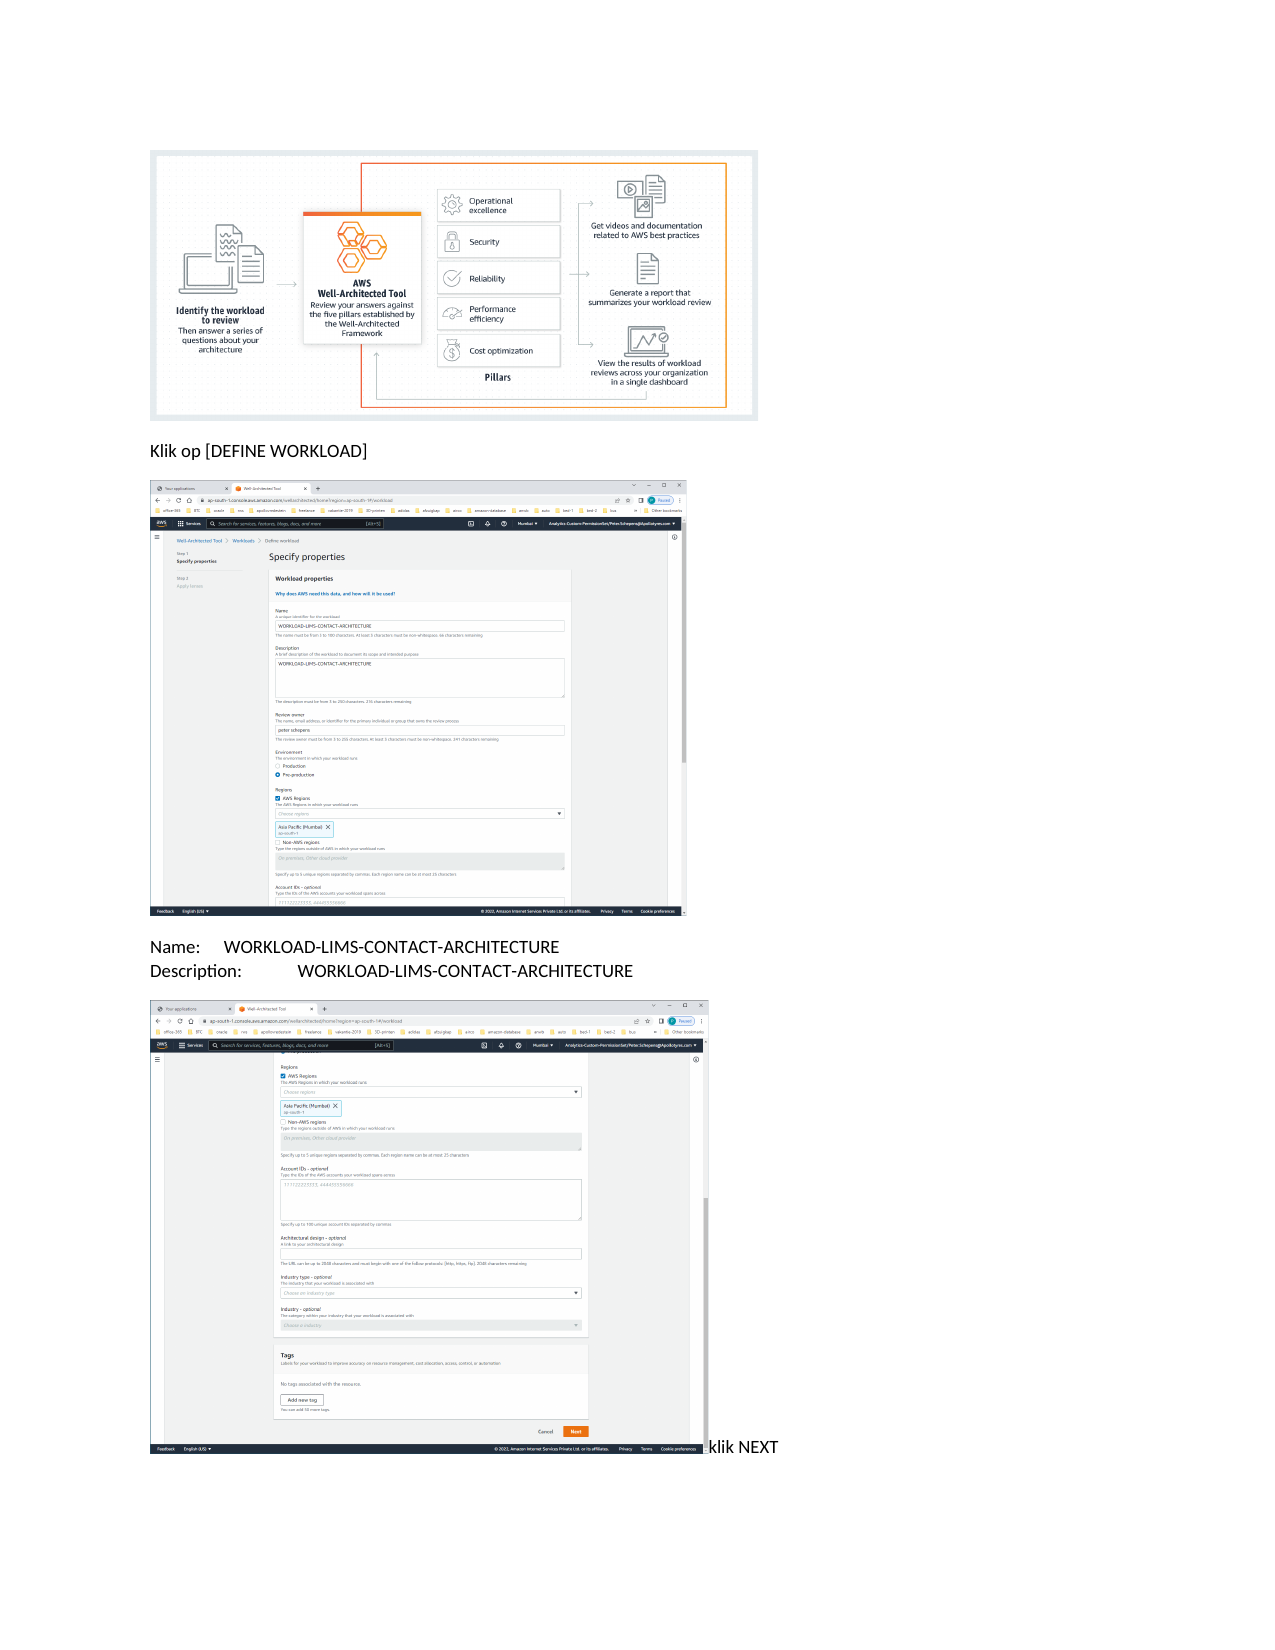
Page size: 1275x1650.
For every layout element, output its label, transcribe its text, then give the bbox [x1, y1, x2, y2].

picture [150, 150, 759, 421]
text Klik op [DEFINE WORKLOAD] [150, 439, 1125, 462]
text Name: WORKLOAD-LIMS-CONTACT-ARCHITECTURE Description: WORKLOAD-LIMS-CONTACT-ARCHITECTURE [150, 935, 1125, 982]
picture [150, 1000, 709, 1454]
picture [150, 480, 687, 916]
